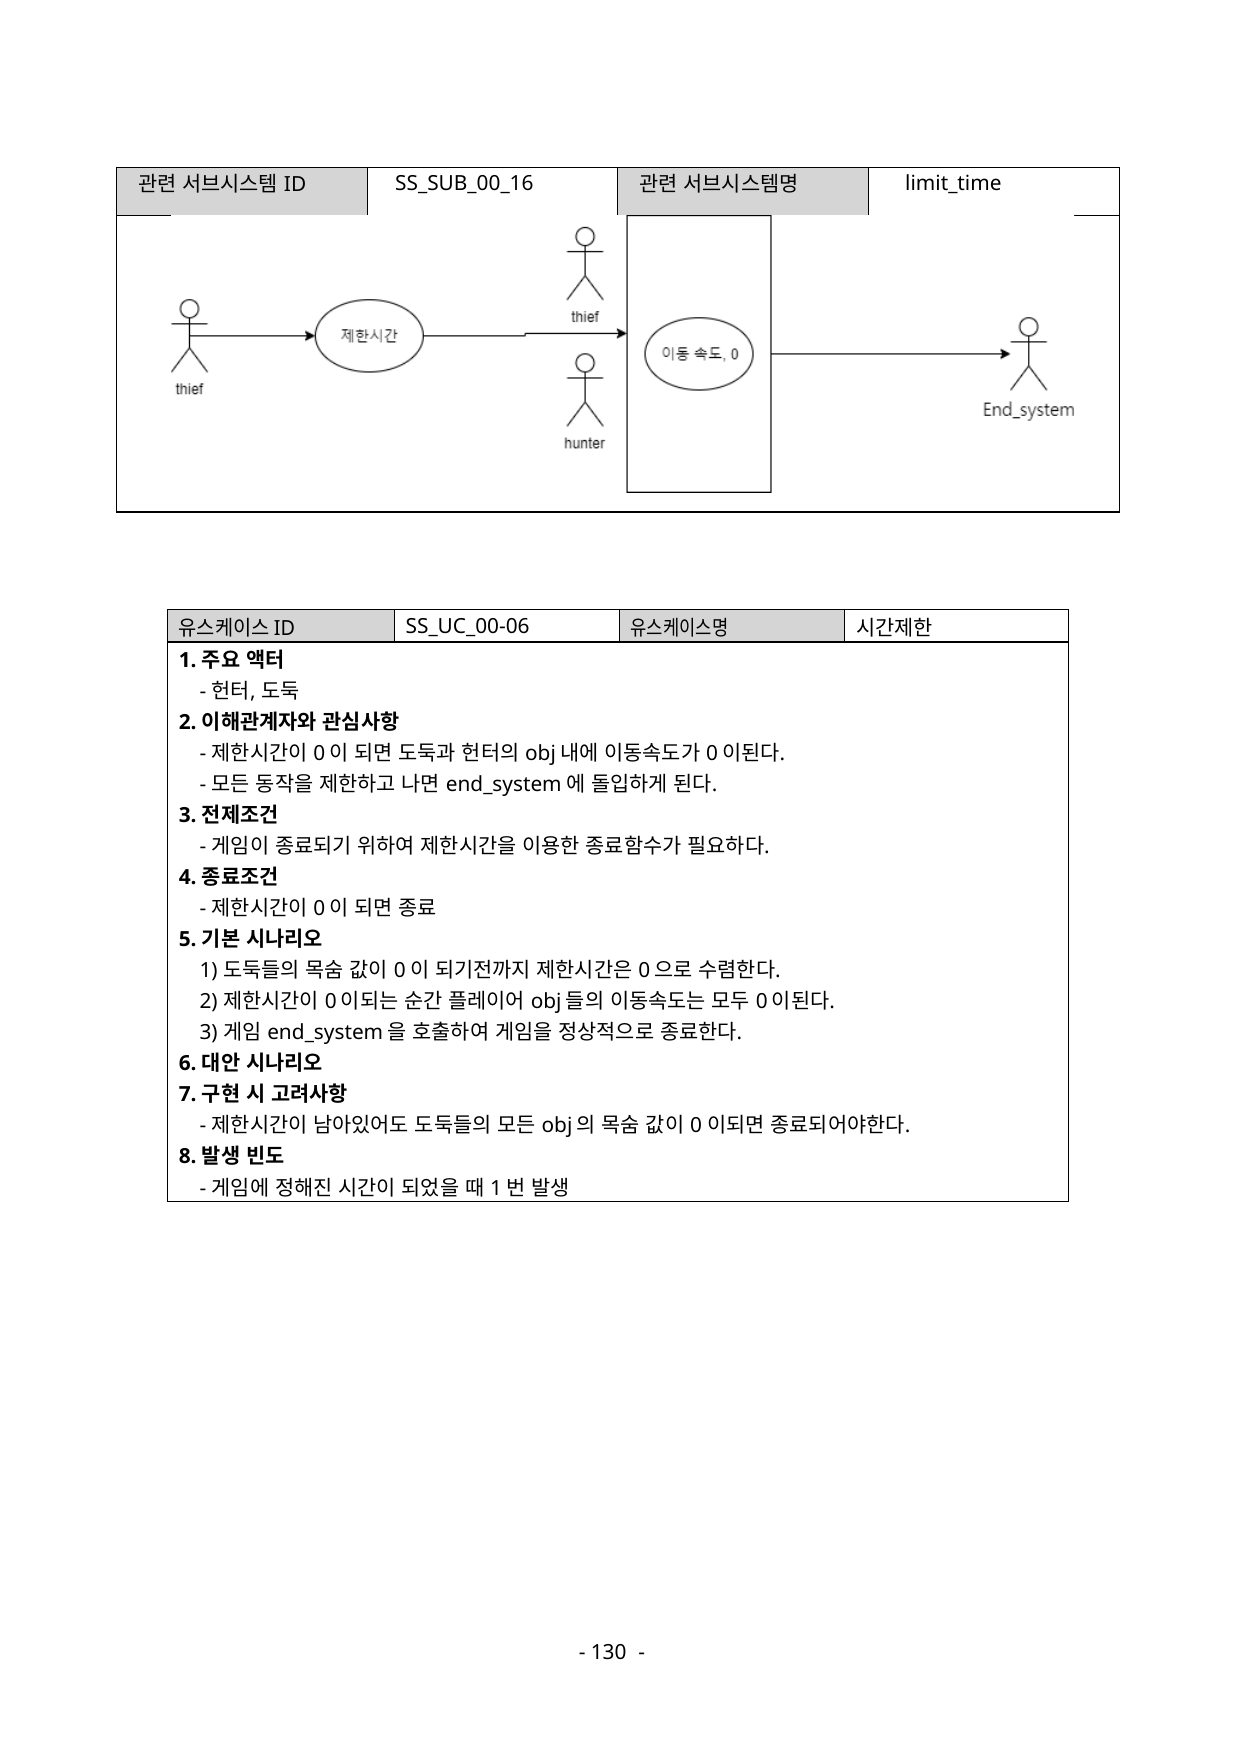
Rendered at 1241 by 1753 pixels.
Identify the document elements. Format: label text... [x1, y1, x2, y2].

table_cell 관련 서브시스템 ID [117, 168, 367, 215]
table_header 유스케이스명 [620, 610, 844, 641]
table_cell 관련 서브시스템명 [618, 168, 868, 215]
table_header SS_UC_00-06 [395, 610, 619, 641]
table_cell SS_SUB_00_16 [368, 168, 617, 215]
table_header 유스케이스ID [168, 610, 394, 641]
table_header 시간제한 [845, 610, 1068, 641]
table_cell 1. 주요 액터 - 헌터, 도둑 2. 이해관계자와 관심사항 - 제한시간이 0이 되면 도둑과 헌터의 obj내에 이동속도가 0이된다. - 모든 동작을 제한하고 나면 end_system에 돌입하게 된다. 3. 전제조건 - 게임이 종료되기 위하여 제한시간을 이용한 종료함수가 필요하다. 4. 종료조건 - 제한시간이 0이 되면 종료 5. 기본 시나리오 1) 도둑들의 목숨 값이 0이 되기전까지 제한시간은 0으로 수렴한다. 2) 제한시간이 0이되는 순간 플레이어 obj들의 이동속도는 모두 0이된다. 3) 게임 end_system을 호출하여 게임을 정상적으로 종료한다. 6. 대안 시나리오 7. 구현 시 고려사항 - 제한시간이 남아있어도 도둑들의 모든 obj의 목숨 값이 0 이되면 종료되어야한다. 8. 발생 빈도 - 게임에 정해진 시간이 되었을 때 1번 발생 [168, 643, 1068, 1201]
picture [171, 215, 1075, 493]
table_cell limit_time [869, 168, 1119, 215]
table_cell [117, 216, 1119, 511]
